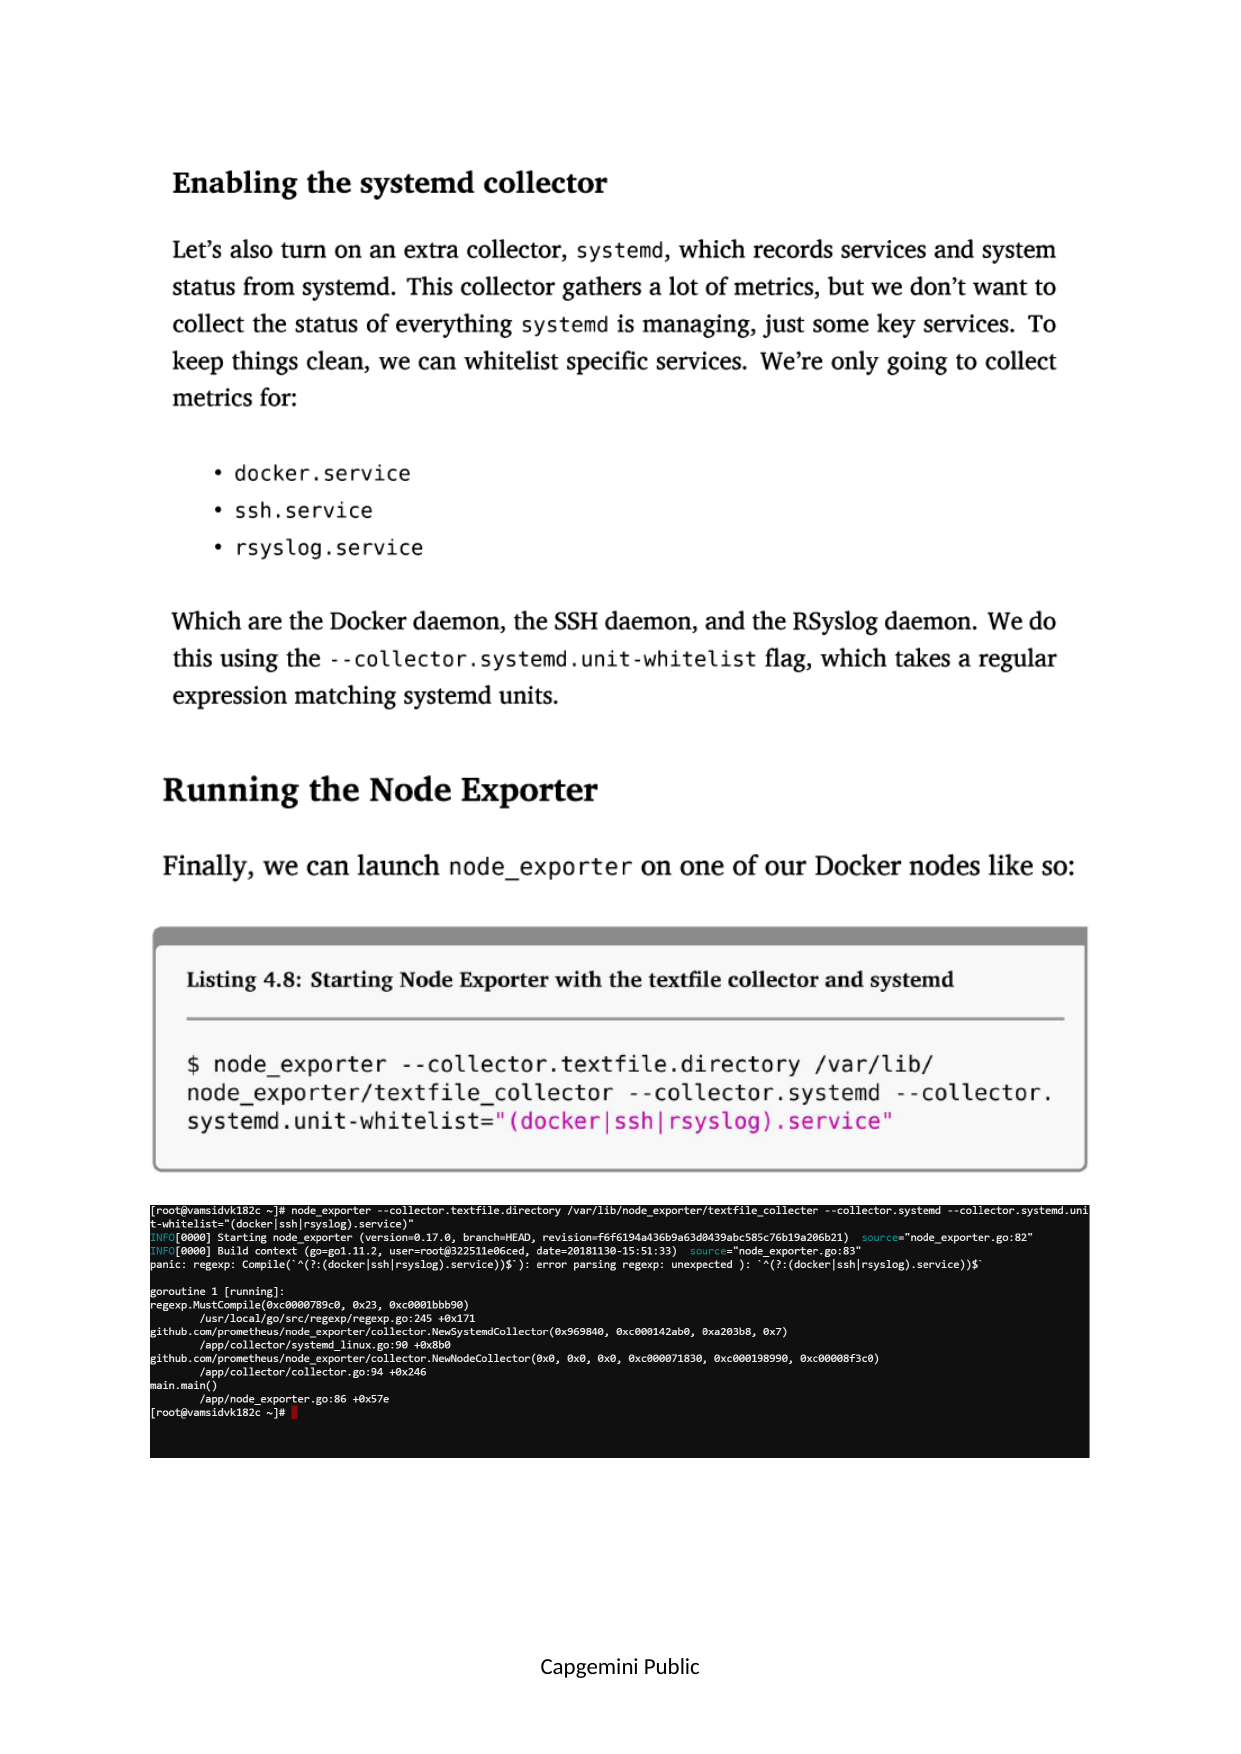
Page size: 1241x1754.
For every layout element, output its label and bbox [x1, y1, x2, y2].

picture [150, 750, 1091, 899]
picture [150, 150, 1091, 732]
picture [150, 917, 1091, 1186]
picture [150, 1205, 1091, 1458]
